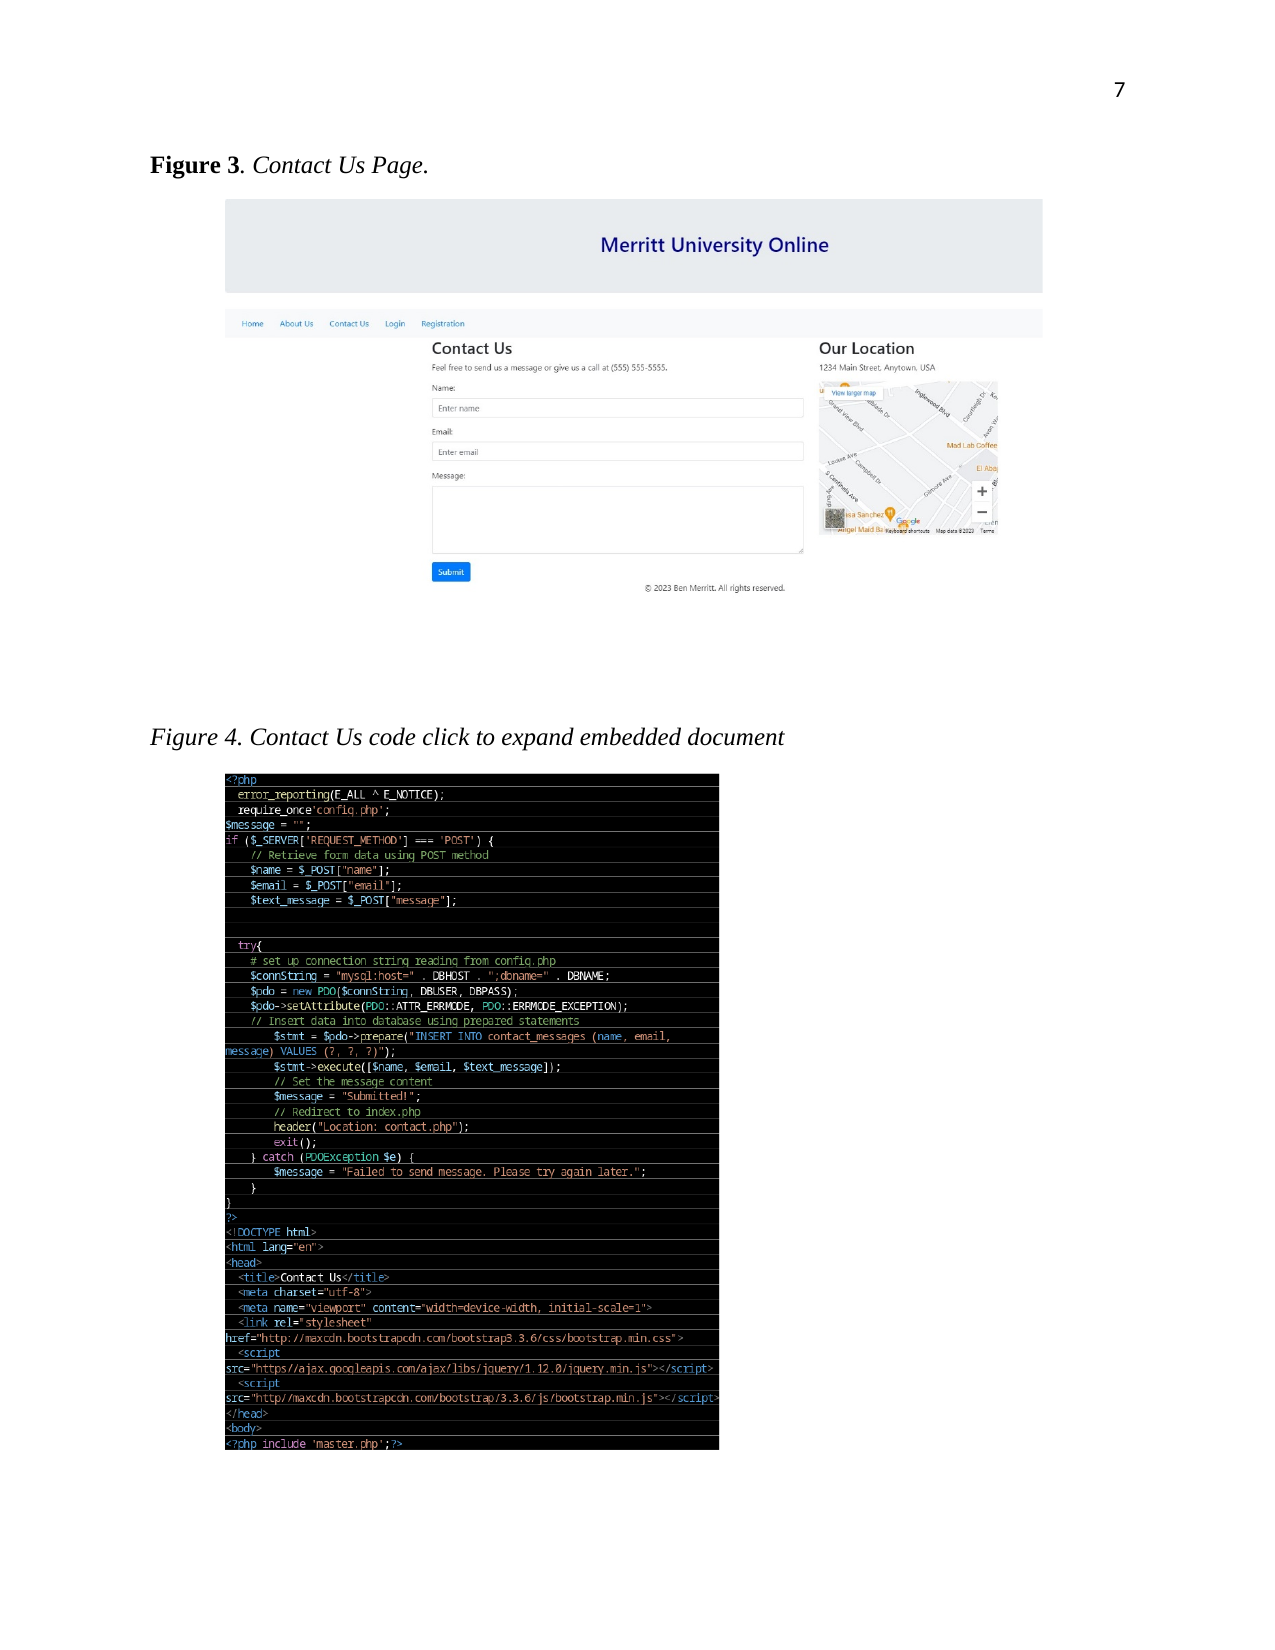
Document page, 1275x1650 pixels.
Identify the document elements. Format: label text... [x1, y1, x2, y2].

text Figure 3. Contact Us Page. [150, 150, 1125, 179]
picture [225, 199, 1043, 694]
